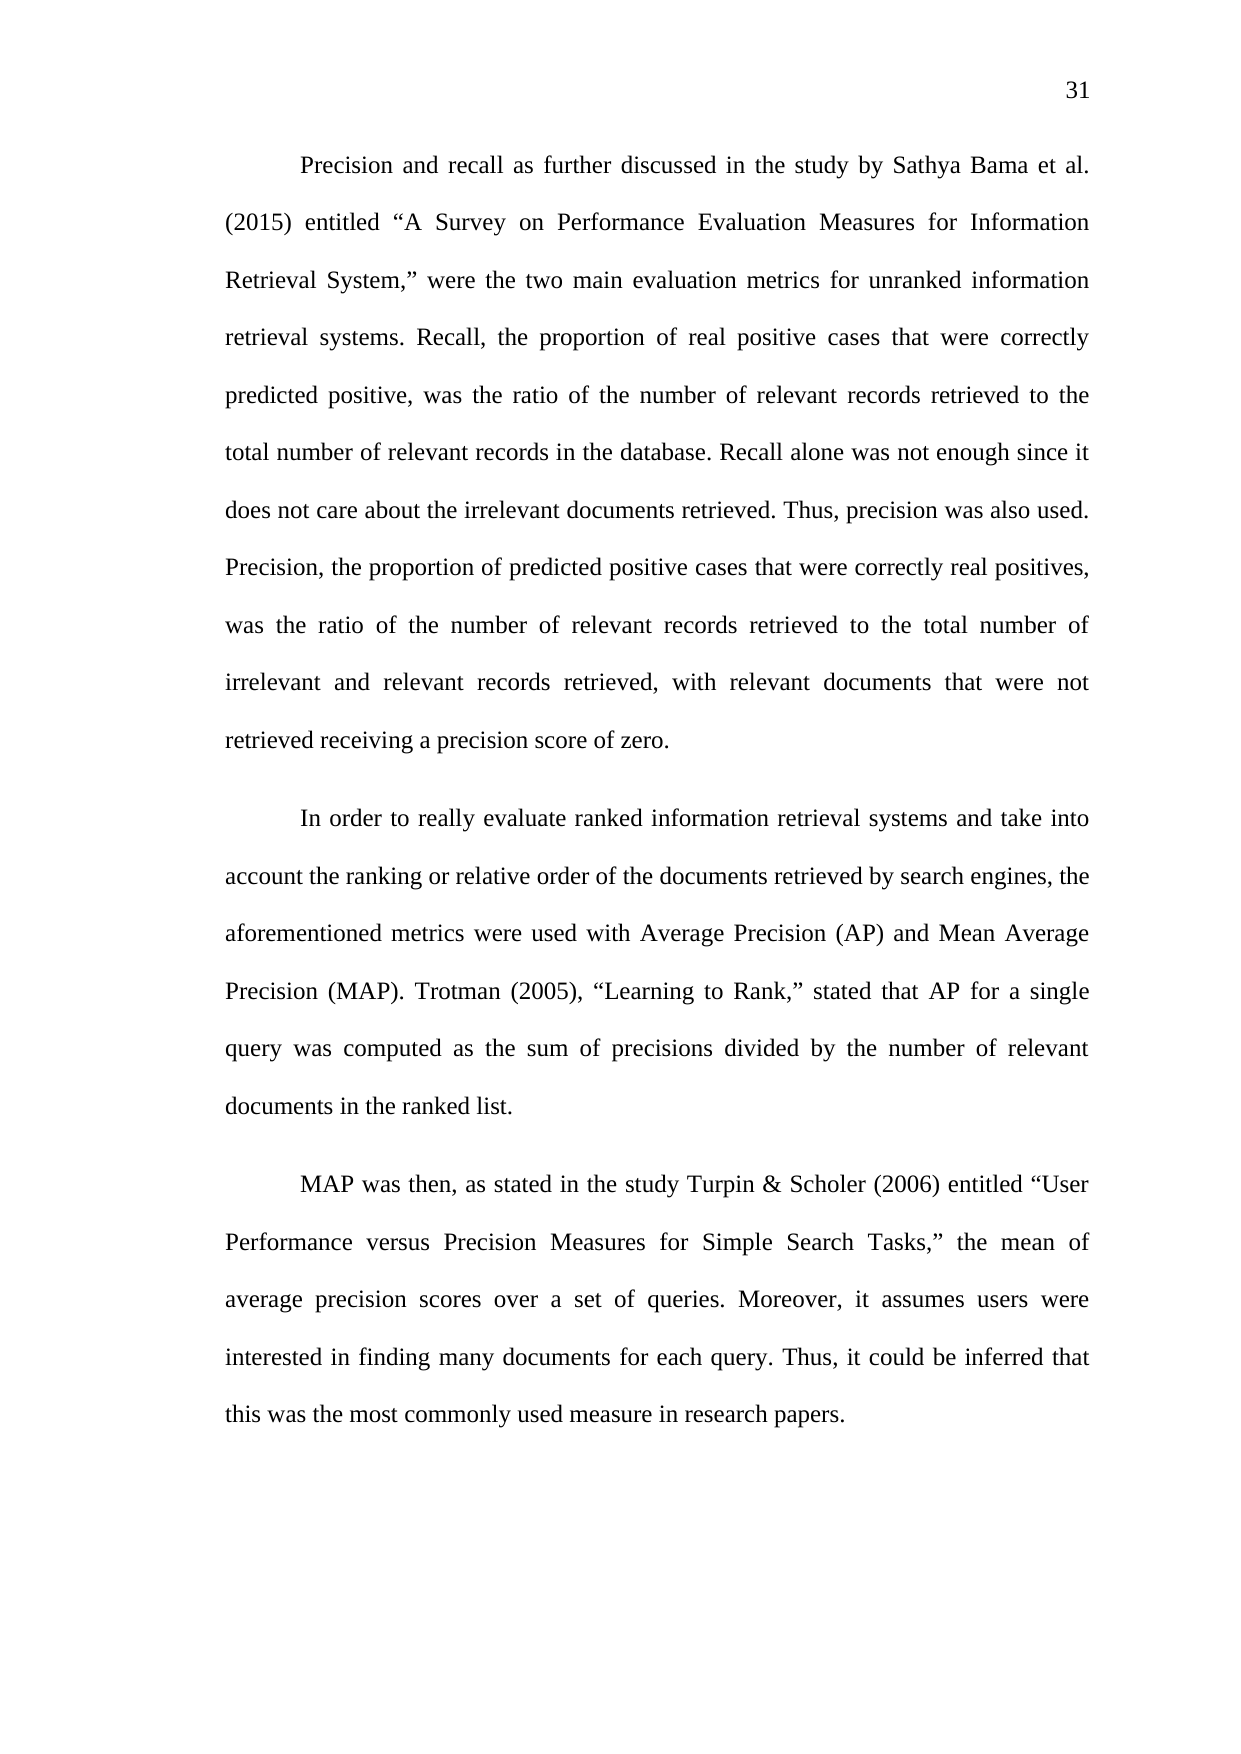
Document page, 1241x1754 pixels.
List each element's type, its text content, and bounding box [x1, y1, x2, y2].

text MAP was then, as stated in the study Turpin & Scholer (2006) entitled “User Performance versus Precision Measures for Simple Search Tasks,” the mean of average precision scores over a set of queries. Moreover, it assumes users were interested in finding many documents for each query. Thus, it could be inferred that this was the most commonly used measure in research papers. [225, 1169, 1090, 1428]
text In order to really evaluate ranked information retrieval systems and take into account the ranking or relative order of the documents retrieved by search engines, the aforementioned metrics were used with Average Precision (AP) and Mean Average Precision (MAP). Trotman (2005), “Learning to Rank,” stated that AP for a single query was computed as the sum of precisions divided by the number of relevant documents in the ranked list. [225, 803, 1090, 1119]
text Precision and recall as further discussed in the study by Sathya Bama et al. (2015) entitled “A Survey on Performance Evaluation Measures for Information Retrieval System,” were the two main evaluation metrics for unranked information retrieval systems. Recall, the proportion of real positive cases that were correctly predicted positive, was the ratio of the number of relevant records retrieved to the total number of relevant records in the database. Recall alone was not enough since it does not care about the irrelevant documents retrieved. Thus, precision was also used. Precision, the proportion of predicted positive cases that were correctly real positives, was the ratio of the number of relevant records retrieved to the total number of irrelevant and relevant records retrieved, with relevant documents that were not retrieved receiving a precision score of zero. [225, 150, 1090, 754]
